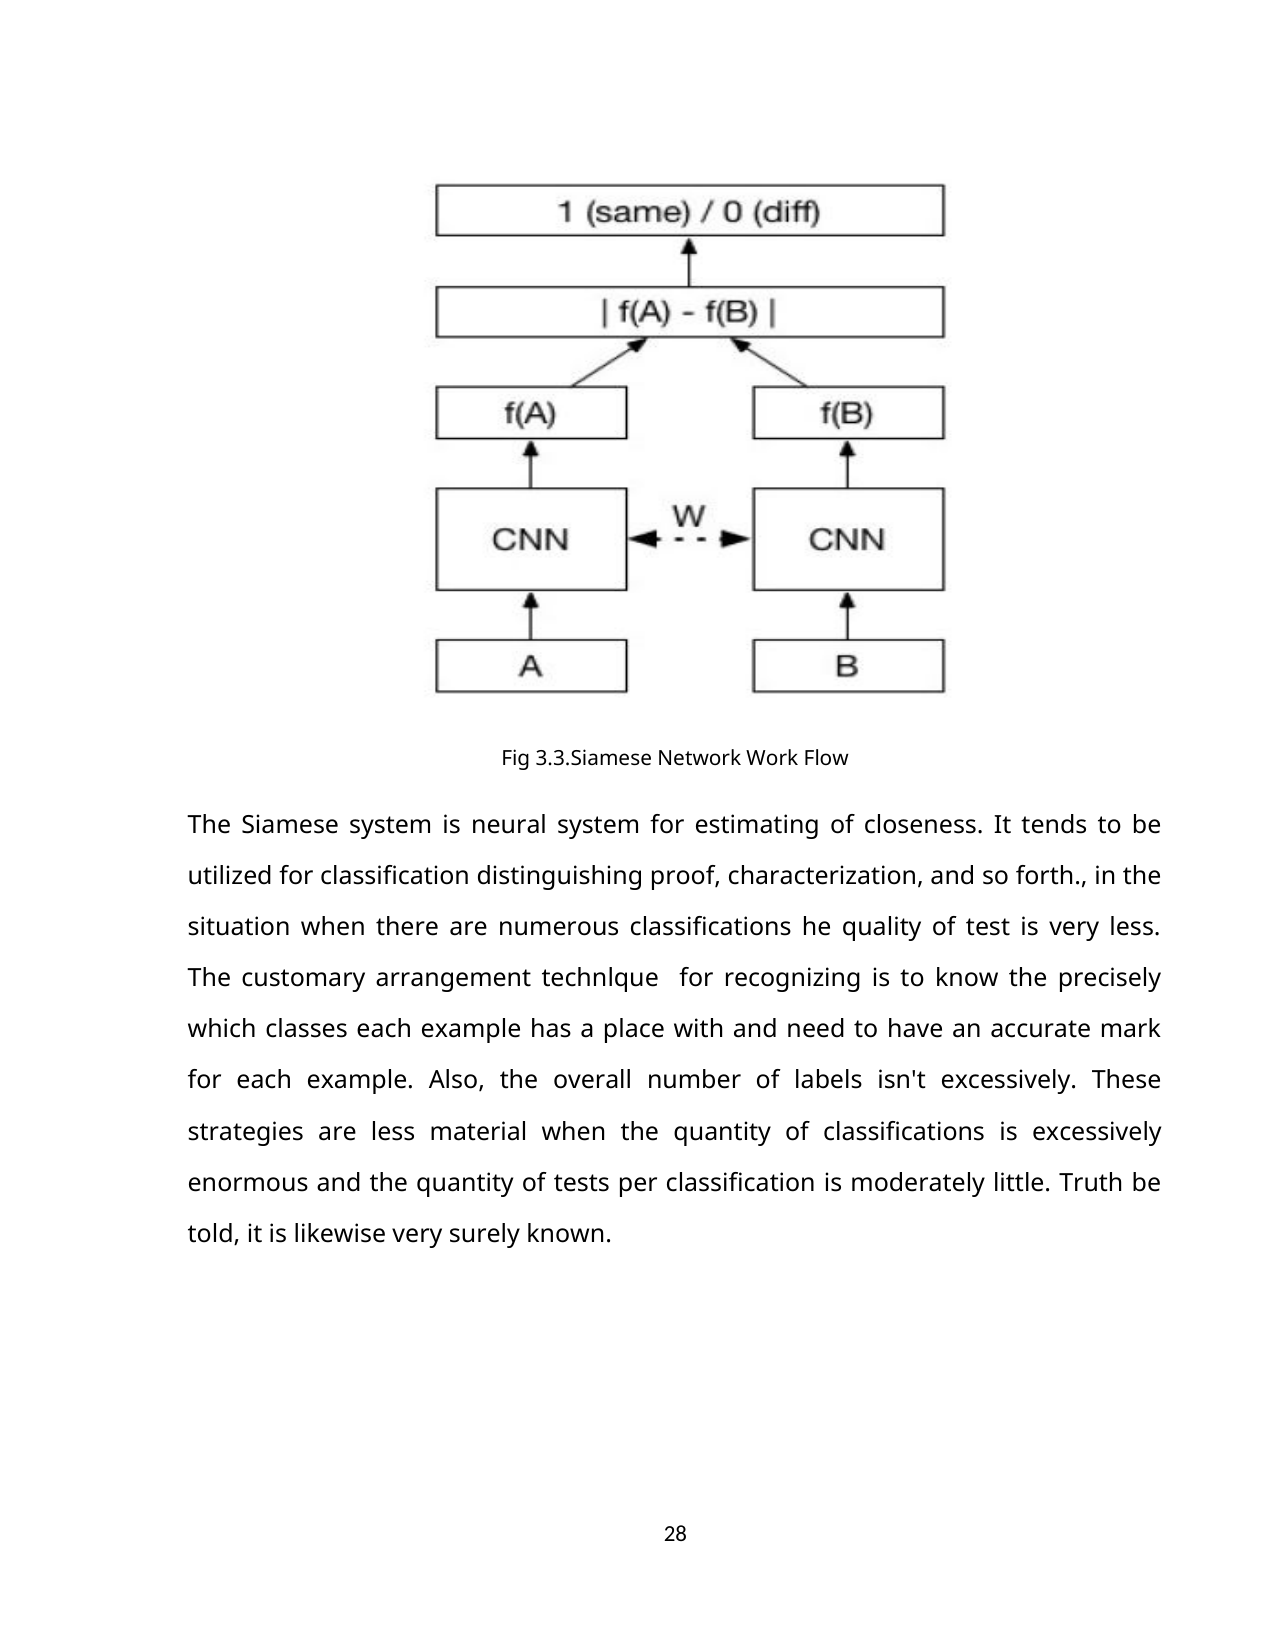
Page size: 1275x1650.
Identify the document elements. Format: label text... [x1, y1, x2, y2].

text The Siamese system is neural system for estimating of closeness. It tends to be utilized for classification distinguishing proof, characterization, and so forth., in the situation when there are numerous classifications he quality of test is very less. The customary arrangement technlque for recognizing is to know the precisely which classes each example has a place with and need to have an accurate mark for each example. Also, the overall number of labels isn't excessively. These strategies are less material when the quantity of classifications is excessively enormous and the quantity of tests per classification is moderately little. Truth be told, it is likewise very surely known. [187, 807, 1162, 1249]
picture [337, 150, 1076, 730]
text Fig 3.3.Siamese Network Work Flow [187, 743, 1162, 772]
